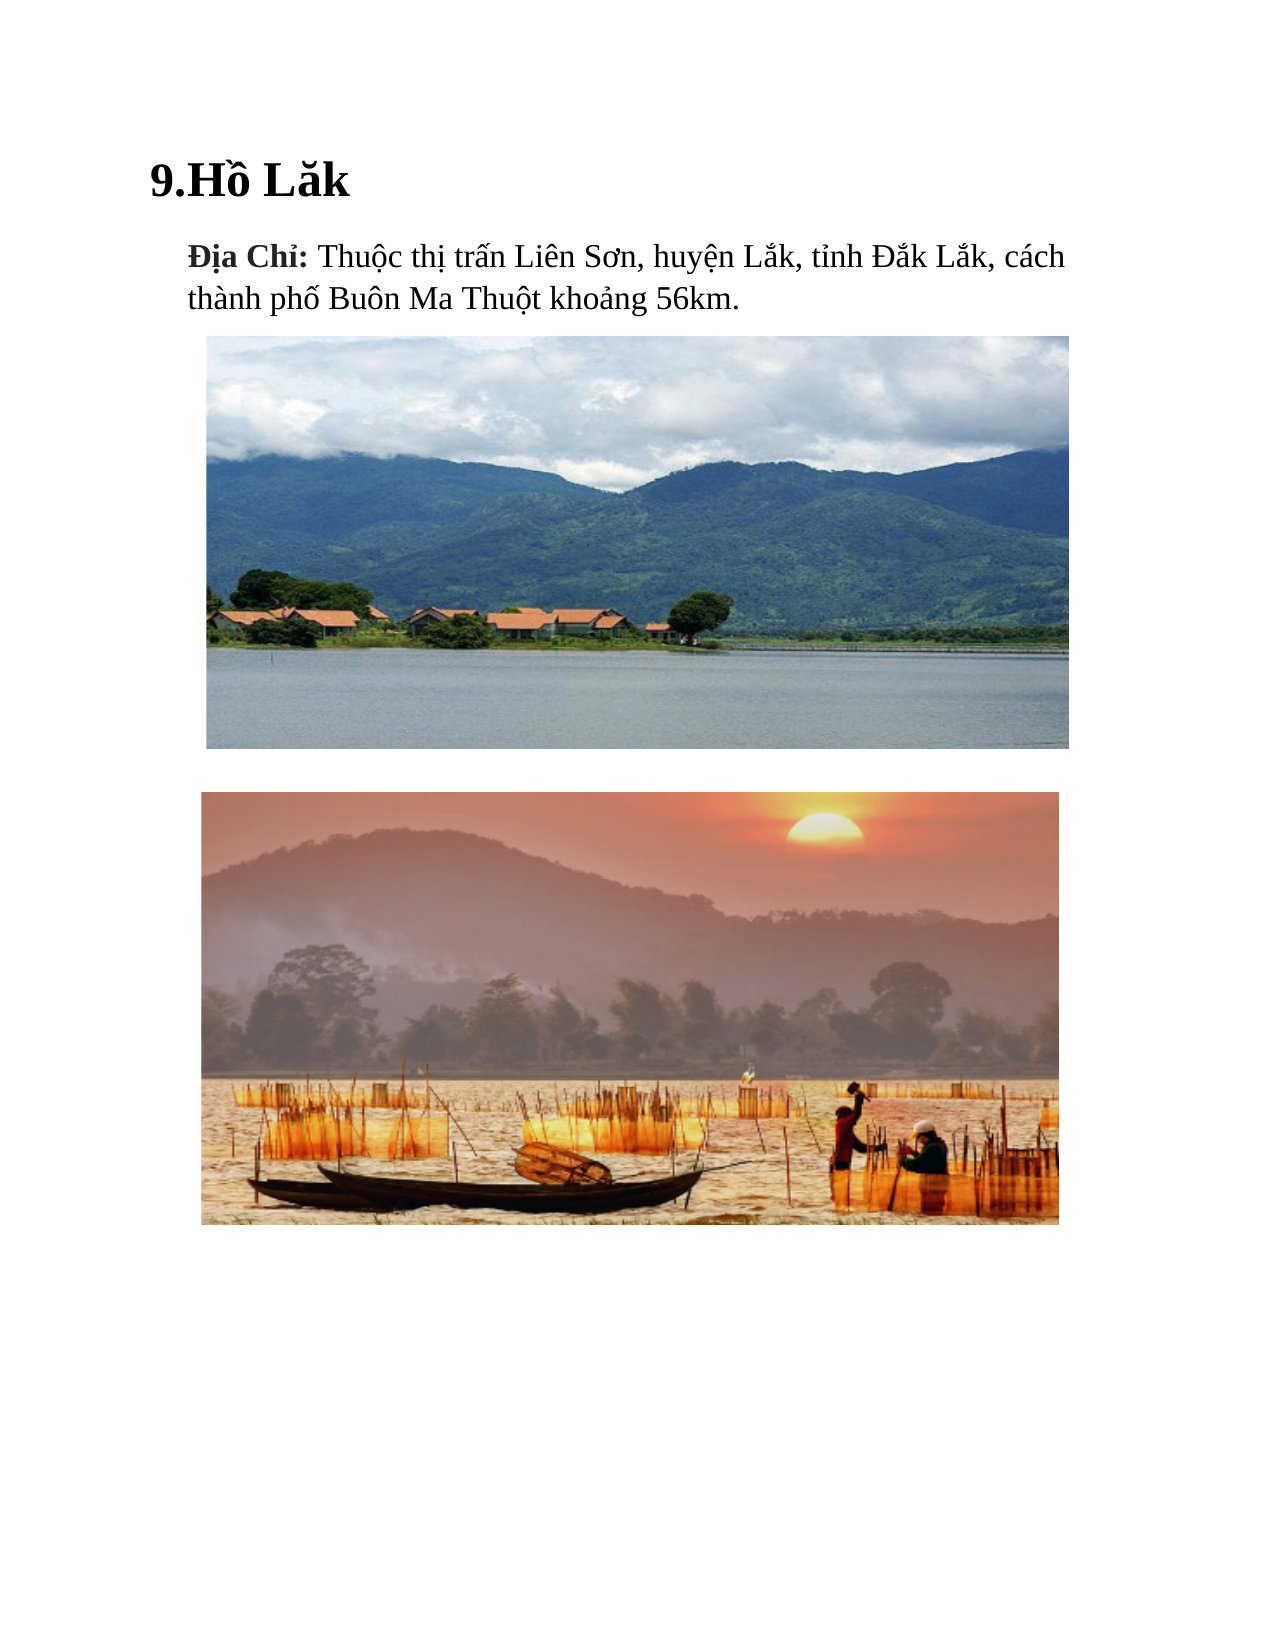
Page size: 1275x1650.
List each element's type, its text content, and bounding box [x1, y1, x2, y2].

picture [206, 336, 1069, 749]
text Địa Chỉ: Thuộc thị trấn Liên Sơn, huyện Lắk, tỉnh Đắk Lắk, cách thành phố Buôn Ma Thuột khoảng 56km. [187, 237, 1125, 316]
subtitle Hồ Lăk [150, 150, 1125, 207]
picture [200, 792, 1059, 1225]
